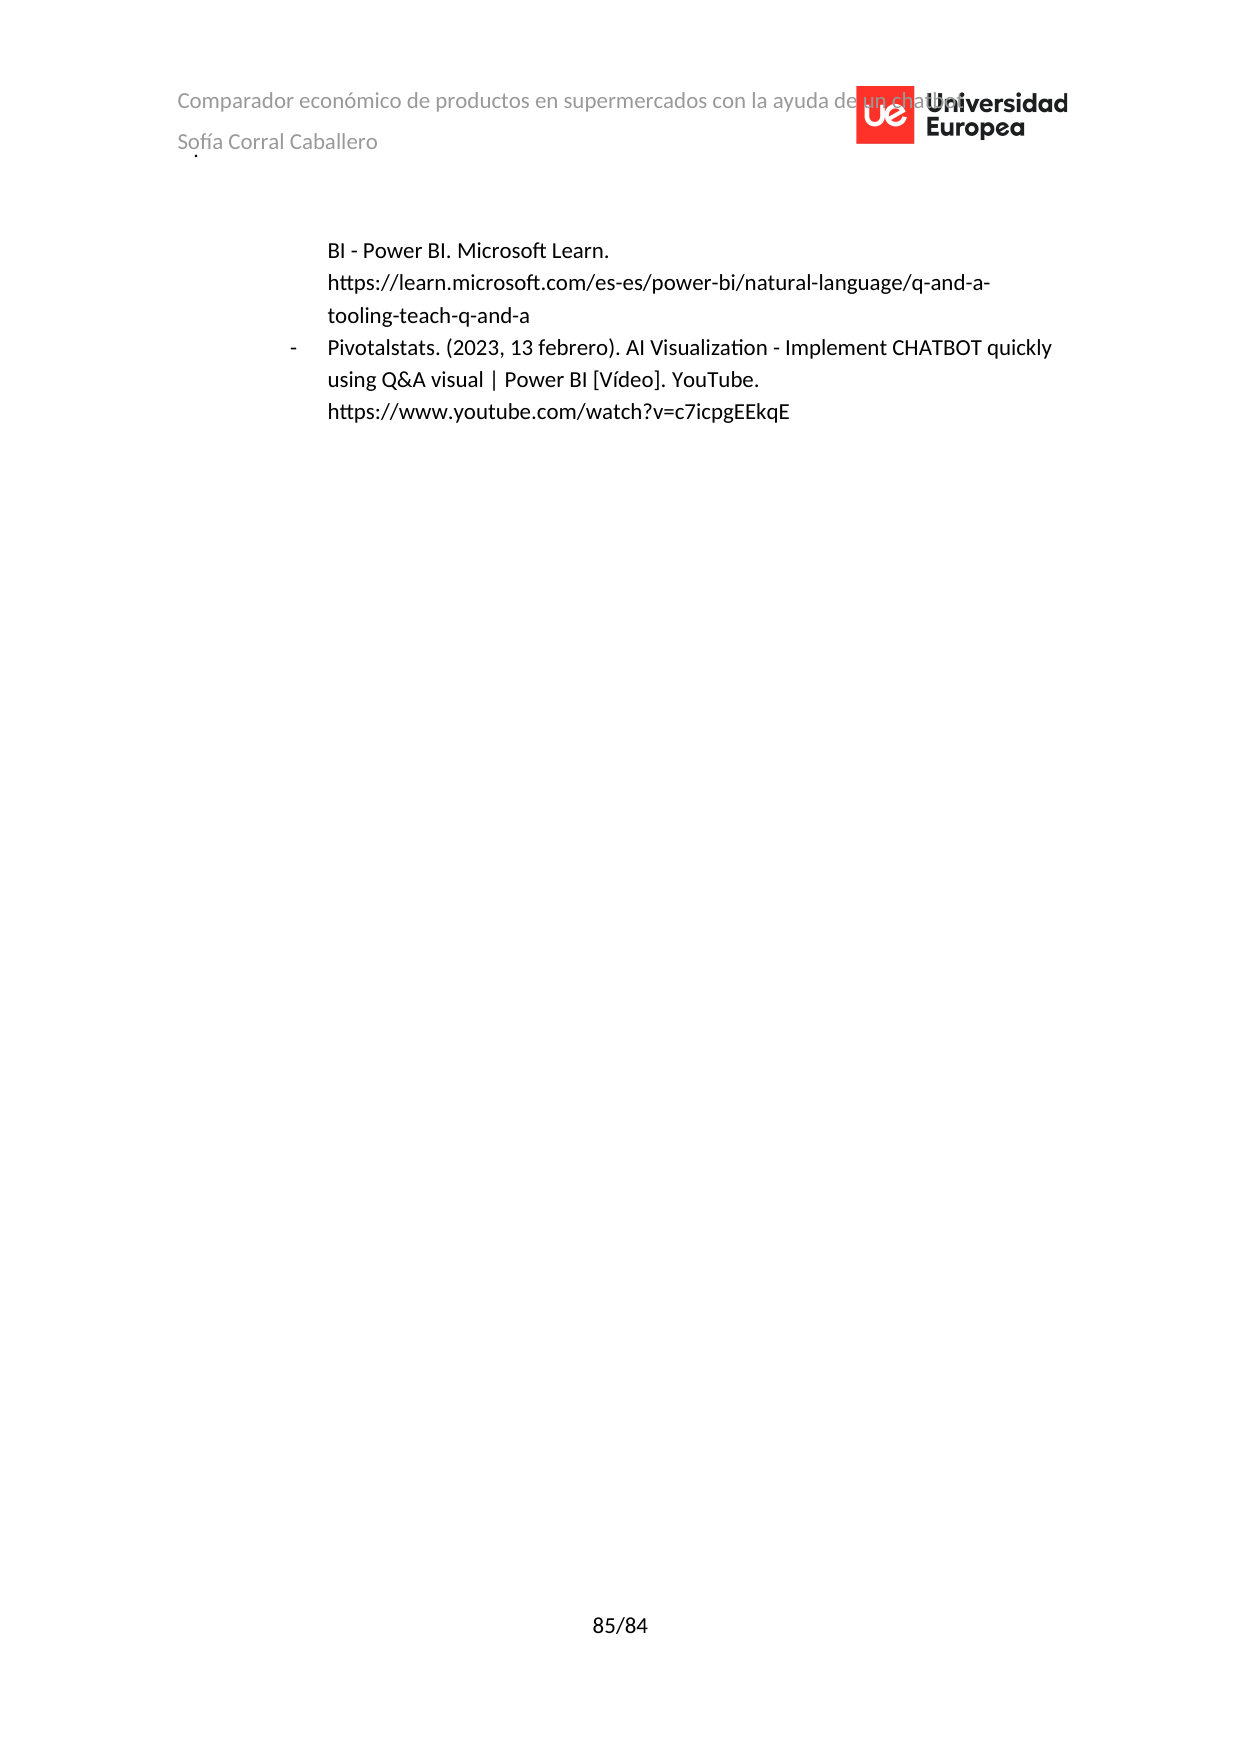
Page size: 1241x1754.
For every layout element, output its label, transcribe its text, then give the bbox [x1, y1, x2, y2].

picture [856, 86, 1068, 144]
list Pivotalstats. (2023, 13 febrero). AI Visualization - Implement CHATBOT quickly using Q&A visual | Power BI [Vídeo]. YouTube. https://www.youtube.com/watch?v=c7icpgEEkqE [290, 333, 1063, 425]
